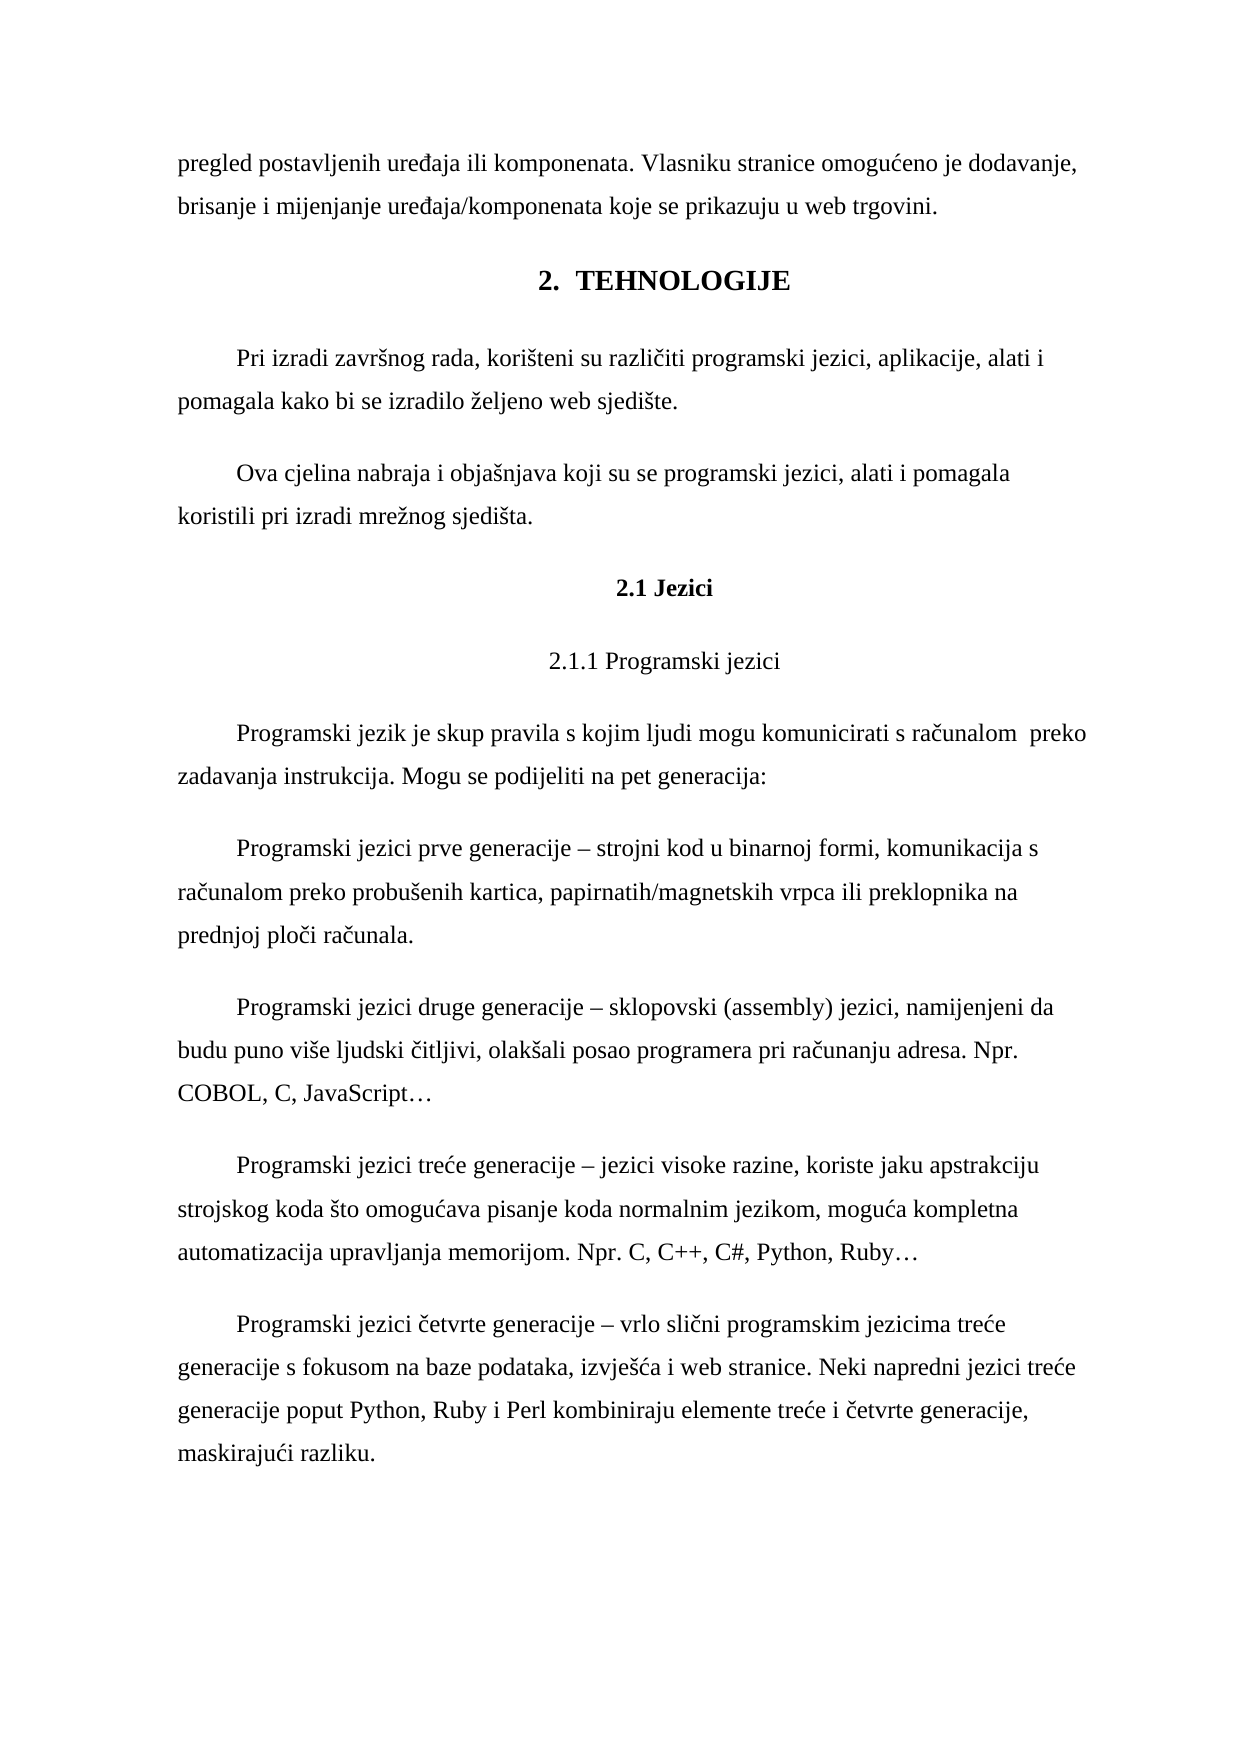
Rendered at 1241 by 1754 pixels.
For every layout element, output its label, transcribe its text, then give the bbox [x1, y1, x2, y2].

text Programski jezici druge generacije – sklopovski (assembly) jezici, namijenjeni da budu puno više ljudski čitljivi, olakšali posao programera pri računanju adresa. Npr. COBOL, C, JavaScript… [177, 992, 1092, 1107]
subtitle 2.1.1 Programski jezici [177, 646, 1092, 674]
text Programski jezici treće generacije – jezici visoke razine, koriste jaku apstrakciju strojskog koda što omogućava pisanje koda normalnim jezikom, moguća kompletna automatizacija upravljanja memorijom. Npr. C, C++, C#, Python, Ruby… [177, 1151, 1092, 1266]
text Ova cjelina nabraja i objašnjava koji su se programski jezici, alati i pomagala koristili pri izradi mrežnog sjedišta. [177, 458, 1092, 530]
subtitle Jezici [236, 573, 1092, 602]
text Pri izradi završnog rada, korišteni su različiti programski jezici, aplikacije, alati i pomagala kako bi se izradilo željeno web sjedište. [177, 343, 1092, 414]
text Programski jezik je skup pravila s kojim ljudi mogu komunicirati s računalom preko zadavanja instrukcija. Mogu se podijeliti na pet generacija: [177, 718, 1092, 790]
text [177, 148, 1092, 219]
subtitle TEHNOLOGIJE [236, 263, 1092, 297]
text Programski jezici prve generacije – strojni kod u binarnoj formi, komunikacija s računalom preko probušenih kartica, papirnatih/magnetskih vrpca ili preklopnika na prednjoj ploči računala. [177, 833, 1092, 948]
text Programski jezici četvrte generacije – vrlo slični programskim jezicima treće generacije s fokusom na baze podataka, izvješća i web stranice. Neki napredni jezici treće generacije poput Python, Ruby i Perl kombiniraju elemente treće i četvrte generacije, maskirajući razliku. [177, 1309, 1092, 1467]
